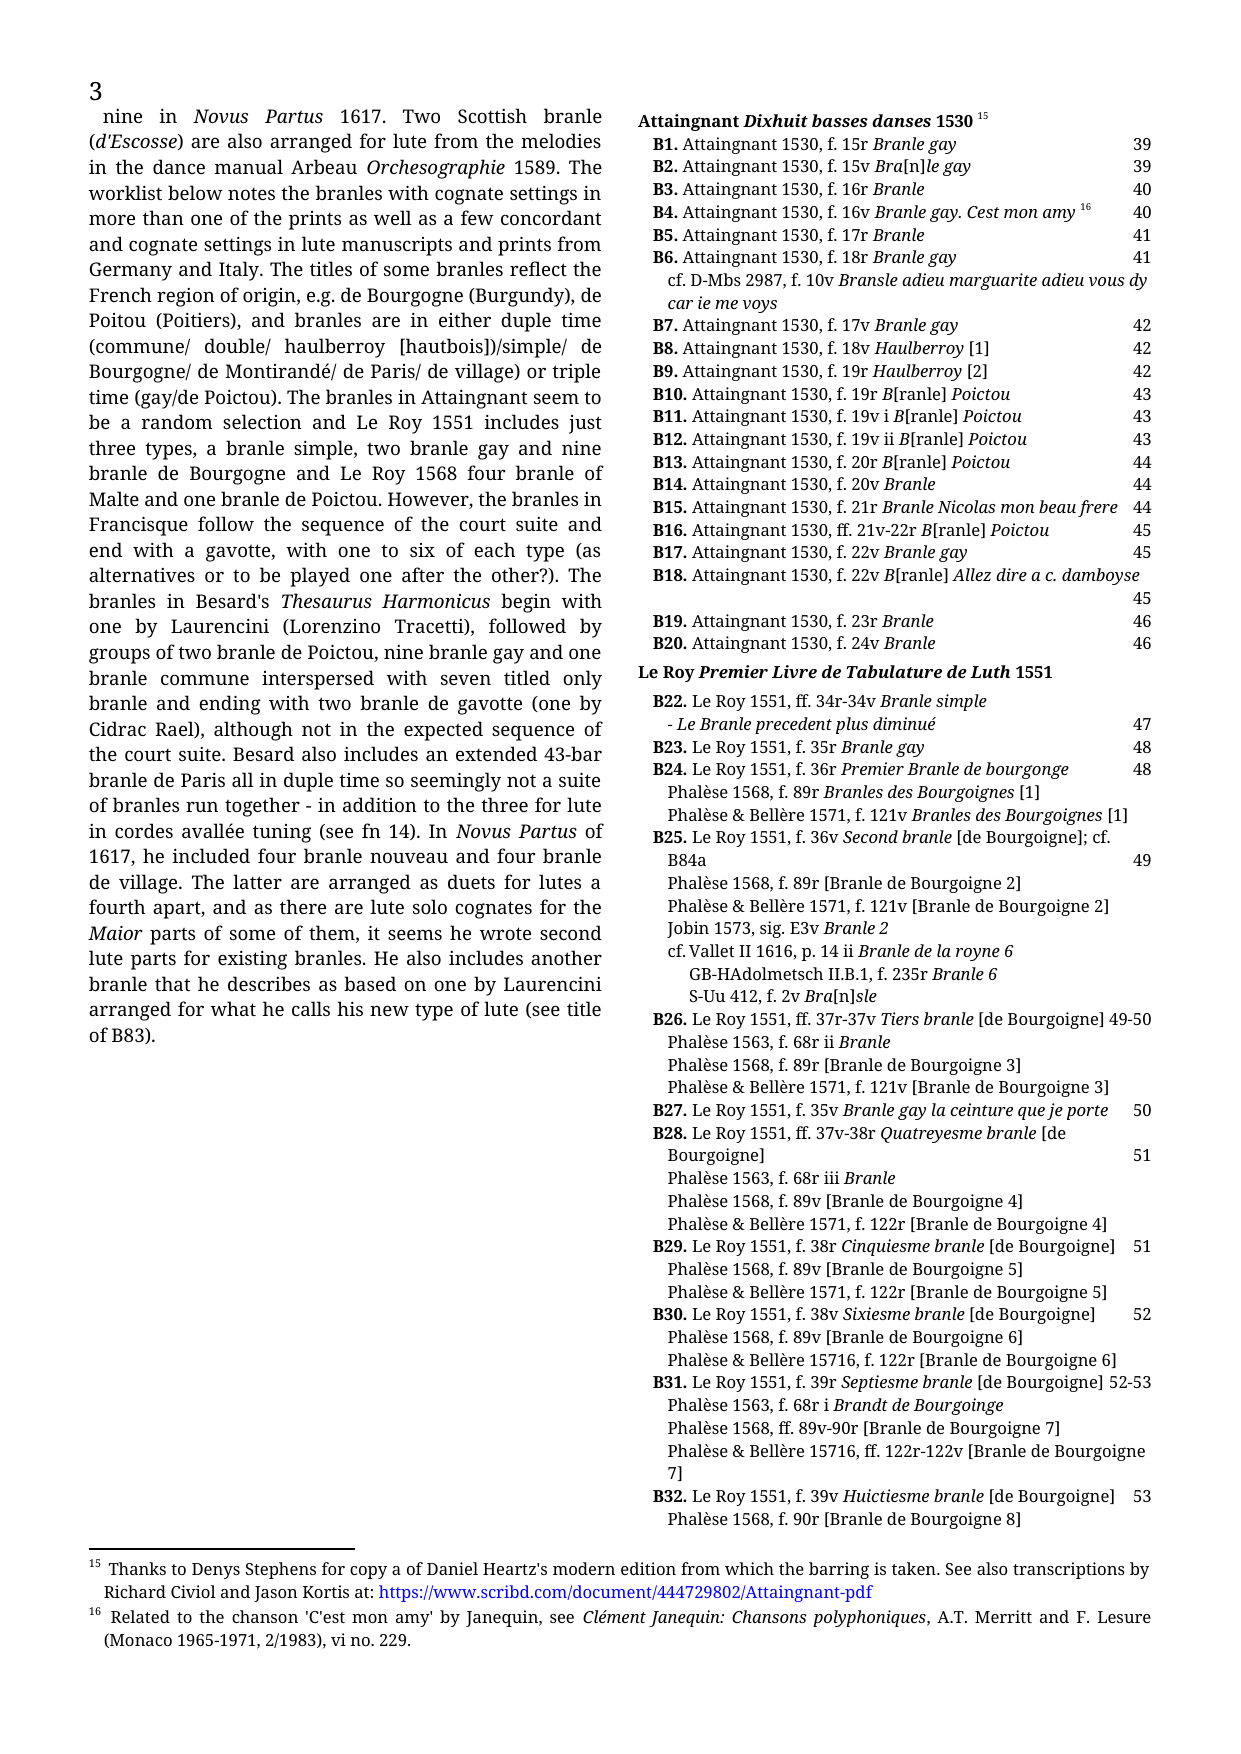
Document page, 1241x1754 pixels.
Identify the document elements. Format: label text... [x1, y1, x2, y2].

text B19. Attaingnant 1530, f. 23r Branle 46 [653, 609, 1152, 632]
text B23. Le Roy 1551, f. 35r Branle gay 48 [653, 735, 1152, 758]
text B2. Attaingnant 1530, f. 15v Bra[n]le gay 39 [653, 155, 1152, 178]
text cf. D-Mbs 2987, f. 10v Bransle adieu marguarite adieu vous dy car ie me voys [653, 268, 1152, 314]
text GB-HAdolmetsch II.B.1, f. 235r Branle 6 [653, 962, 1152, 985]
text B22. Le Roy 1551, ff. 34r-34v Branle simple [653, 690, 1152, 712]
text B32. Le Roy 1551, f. 39v Huictiesme branle [de Bourgoigne] 53 [653, 1484, 1152, 1507]
text B24. Le Roy 1551, f. 36r Premier Branle de bourgonge 48 [653, 758, 1152, 781]
text B20. Attaingnant 1530, f. 24v Branle 46 [653, 632, 1152, 654]
text Phalèse & Bellère 1571, f. 121v [Branle de Bourgoigne 3] [653, 1076, 1152, 1098]
text Phalèse 1568, f. 89v [Branle de Bourgoigne 5] [653, 1257, 1152, 1280]
text Phalèse & Bellère 1571, f. 122r [Branle de Bourgoigne 4] [653, 1212, 1152, 1235]
text Phalèse 1568, f. 89r Branles des Bourgoignes [1] [653, 781, 1152, 803]
text B15. Attaingnant 1530, f. 21r Branle Nicolas mon beau frere 44 [653, 496, 1152, 518]
text B27. Le Roy 1551, f. 35v Branle gay la ceinture que je porte 50 [653, 1098, 1152, 1121]
text Phalèse 1563, f. 68r iii Branle [653, 1167, 1152, 1189]
text B12. Attaingnant 1530, f. 19v ii B[ranle] Poictou 43 [653, 427, 1152, 450]
text Phalèse 1563, f. 68r i Brandt de Bourgoinge [653, 1394, 1152, 1416]
text cf. Vallet II 1616, p. 14 ii Branle de la royne 6 [653, 939, 1152, 962]
text B1. Attaingnant 1530, f. 15r Branle gay 39 [653, 132, 1152, 155]
text B28. Le Roy 1551, ff. 37v-38r Quatreyesme branle [de Bourgoigne] 51 [653, 1121, 1152, 1167]
text B8. Attaingnant 1530, f. 18v Haulberroy [1] 42 [653, 337, 1152, 359]
text Phalèse & Bellère 1571, f. 122r [Branle de Bourgoigne 5] [653, 1280, 1152, 1303]
text B13. Attaingnant 1530, f. 20r B[ranle] Poictou 44 [653, 450, 1152, 473]
text Phalèse 1568, f. 90r [Branle de Bourgoigne 8] [653, 1507, 1152, 1530]
text B3. Attaingnant 1530, f. 16r Branle 40 [653, 178, 1152, 200]
text B4. Attaingnant 1530, f. 16v Branle gay. Cest mon amy 40 [653, 200, 1152, 223]
text B10. Attaingnant 1530, f. 19r B[ranle] Poictou 43 [653, 382, 1152, 405]
text Phalèse & Bellère 15716, ff. 122r-122v [Branle de Bourgoigne 7] [653, 1439, 1152, 1484]
text B31. Le Roy 1551, f. 39r Septiesme branle [de Bourgoigne] 52-53 [653, 1371, 1152, 1394]
text Phalèse 1563, f. 68r ii Branle [653, 1030, 1152, 1053]
text B9. Attaingnant 1530, f. 19r Haulberroy [2] 42 [653, 359, 1152, 382]
text Phalèse 1568, f. 89v [Branle de Bourgoigne 4] [653, 1189, 1152, 1212]
text S-Uu 412, f. 2v Bra[n]sle [653, 985, 1152, 1008]
text B11. Attaingnant 1530, f. 19v i B[ranle] Poictou 43 [653, 405, 1152, 427]
text Phalèse & Bellère 15716, f. 122r [Branle de Bourgoigne 6] [653, 1348, 1152, 1371]
text Phalèse 1568, f. 89v [Branle de Bourgoigne 6] [653, 1326, 1152, 1348]
text B29. Le Roy 1551, f. 38r Cinquiesme branle [de Bourgoigne] 51 [653, 1235, 1152, 1257]
text Phalèse 1568, f. 89r [Branle de Bourgoigne 2] [653, 871, 1152, 894]
text B16. Attaingnant 1530, ff. 21v-22r B[ranle] Poictou 45 [653, 518, 1152, 541]
text Jobin 1573, sig. E3v Branle 2 [653, 917, 1152, 939]
text Attaingnant Dixhuit basses danses 1530 [638, 109, 1152, 132]
text Le Roy Premier Livre de Tabulature de Luth 1551 [638, 661, 1152, 683]
text Phalèse 1568, f. 89r [Branle de Bourgoigne 3] [653, 1053, 1152, 1076]
text B6. Attaingnant 1530, f. 18r Branle gay 41 [653, 246, 1152, 268]
text B14. Attaingnant 1530, f. 20v Branle 44 [653, 473, 1152, 496]
text B30. Le Roy 1551, f. 38v Sixiesme branle [de Bourgoigne] 52 [653, 1303, 1152, 1326]
text - Le Branle precedent plus diminué 47 [653, 712, 1152, 735]
text B18. Attaingnant 1530, f. 22v B[ranle] Allez dire a c. damboyse 45 [653, 564, 1152, 609]
text B17. Attaingnant 1530, f. 22v Branle gay 45 [653, 541, 1152, 564]
text Phalèse 1568, ff. 89v-90r [Branle de Bourgoigne 7] [653, 1416, 1152, 1439]
text B25. Le Roy 1551, f. 36v Second branle [de Bourgoigne]; cf. B84a 49 [653, 826, 1152, 871]
text Phalèse & Bellère 1571, f. 121v [Branle de Bourgoigne 2] [653, 894, 1152, 917]
text B26. Le Roy 1551, ff. 37r-37v Tiers branle [de Bourgoigne] 49-50 [653, 1008, 1152, 1030]
text B7. Attaingnant 1530, f. 17v Branle gay 42 [653, 314, 1152, 337]
text Phalèse & Bellère 1571, f. 121v Branles des Bourgoignes [1] [653, 803, 1152, 826]
text B5. Attaingnant 1530, f. 17r Branle 41 [653, 223, 1152, 246]
